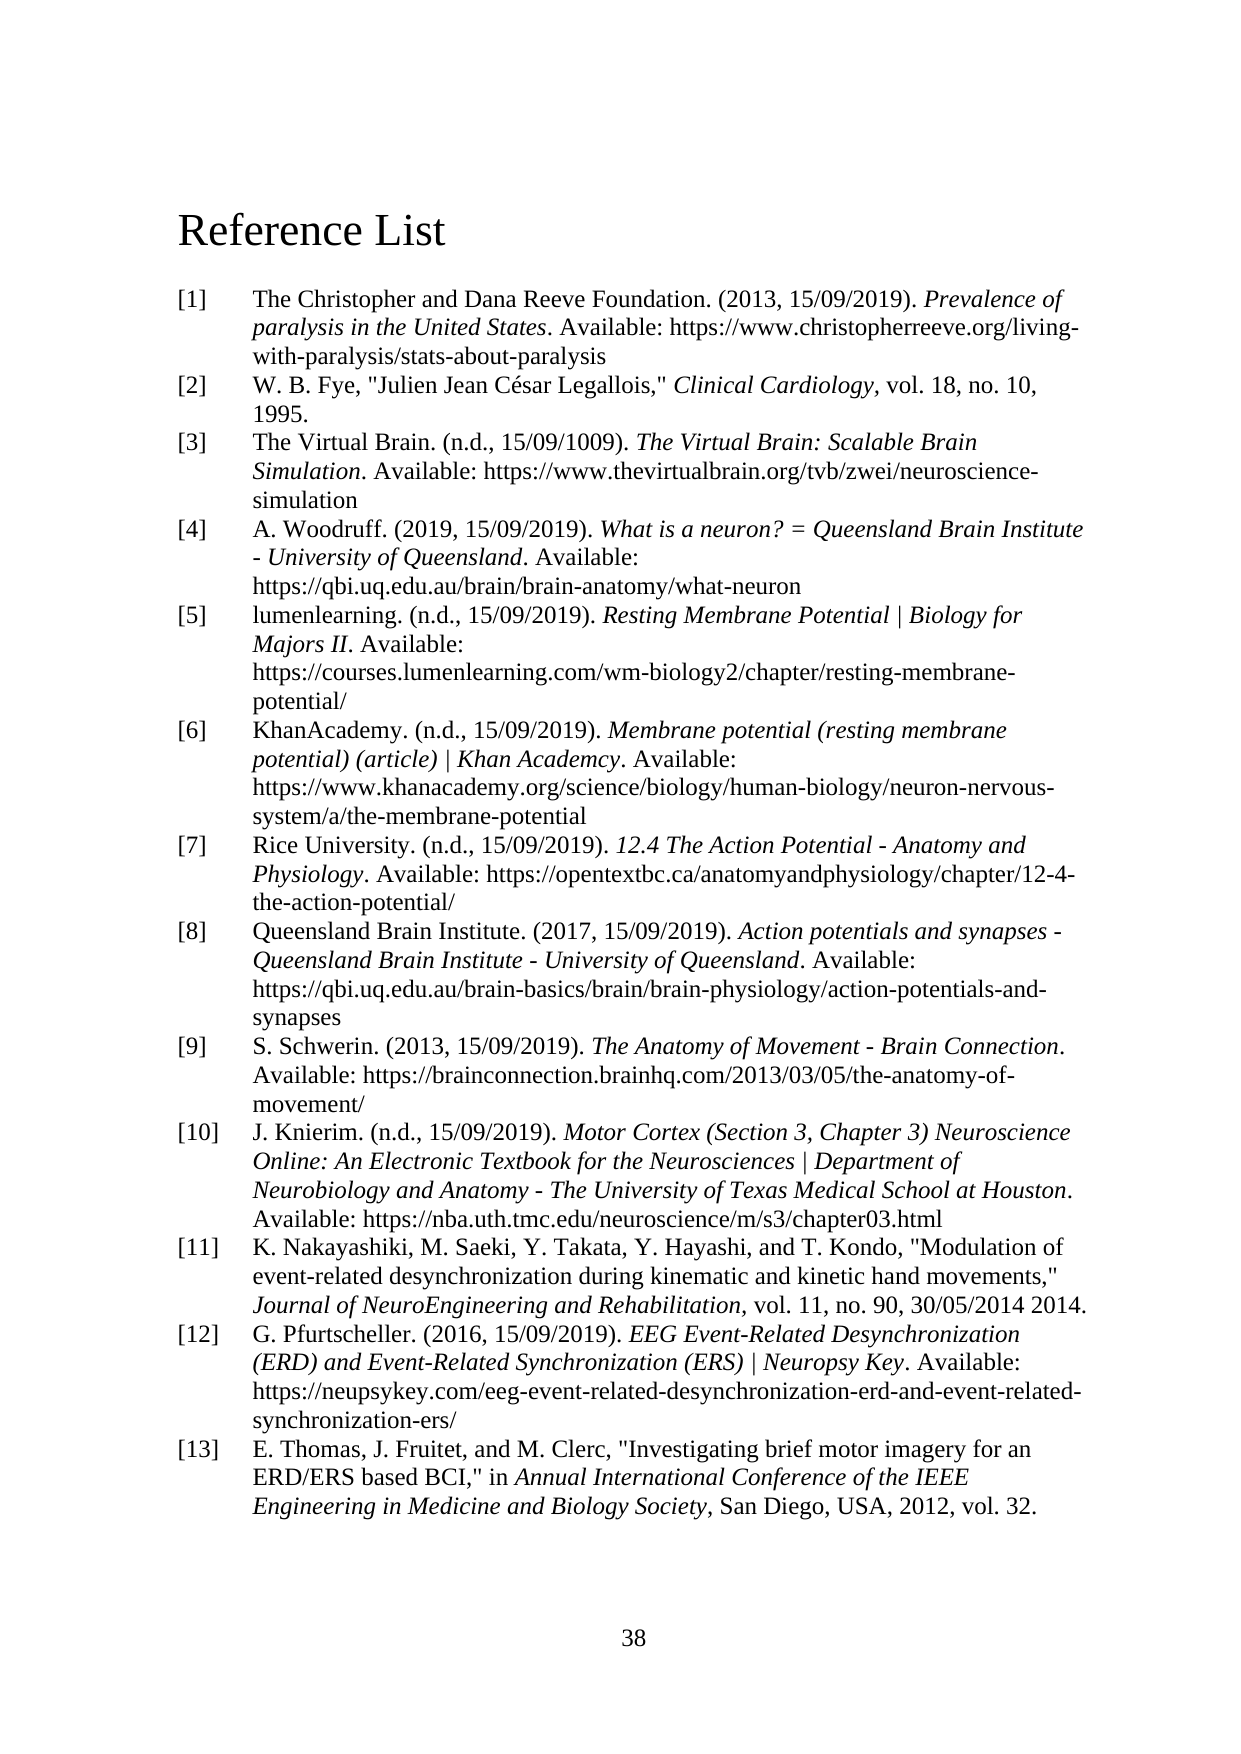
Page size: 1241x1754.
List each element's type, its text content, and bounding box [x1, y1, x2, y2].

text [9] S. Schwerin. (2013, 15/09/2019). The Anatomy of Movement - Brain Connection. Available: https://brainconnection.brainhq.com/2013/03/05/the-anatomy-of-movement/ [177, 1031, 1090, 1117]
text [13] E. Thomas, J. Fruitet, and M. Clerc, "Investigating brief motor imagery for an ERD/ERS based BCI," in Annual International Conference of the IEEE Engineering in Medicine and Biology Society, San Diego, USA, 2012, vol. 32. [177, 1434, 1090, 1520]
text [4] A. Woodruff. (2019, 15/09/2019). What is a neuron? = Queensland Brain Institute - University of Queensland. Available: https://qbi.uq.edu.au/brain/brain-anatomy/what-neuron [177, 514, 1090, 600]
text [6] KhanAcademy. (n.d., 15/09/2019). Membrane potential (resting membrane potential) (article) | Khan Academcy. Available: https://www.khanacademy.org/science/biology/human-biology/neuron-nervous-system/a/the-membrane-potential [177, 715, 1090, 830]
text [3] The Virtual Brain. (n.d., 15/09/1009). The Virtual Brain: Scalable Brain Simulation. Available: https://www.thevirtualbrain.org/tvb/zwei/neuroscience-simulation [177, 427, 1090, 514]
text [5] lumenlearning. (n.d., 15/09/2019). Resting Membrane Potential | Biology for Majors II. Available: https://courses.lumenlearning.com/wm-biology2/chapter/resting-membrane-potential/ [177, 600, 1090, 715]
text [2] W. B. Fye, "Julien Jean César Legallois," Clinical Cardiology, vol. 18, no. 10, 1995. [177, 370, 1090, 427]
text [10] J. Knierim. (n.d., 15/09/2019). Motor Cortex (Section 3, Chapter 3) Neuroscience Online: An Electronic Textbook for the Neurosciences | Department of Neurobiology and Anatomy - The University of Texas Medical School at Houston. Available: https://nba.uth.tmc.edu/neuroscience/m/s3/chapter03.html [177, 1117, 1090, 1232]
text [12] G. Pfurtscheller. (2016, 15/09/2019). EEG Event-Related Desynchronization (ERD) and Event-Related Synchronization (ERS) | Neuropsy Key. Available: https://neupsykey.com/eeg-event-related-desynchronization-erd-and-event-related-synchronization-ers/ [177, 1319, 1090, 1434]
subtitle Reference List [177, 202, 1090, 255]
text [11] K. Nakayashiki, M. Saeki, Y. Takata, Y. Hayashi, and T. Kondo, "Modulation of event-related desynchronization during kinematic and kinetic hand movements," Journal of NeuroEngineering and Rehabilitation, vol. 11, no. 90, 30/05/2014 2014. [177, 1232, 1090, 1319]
text [8] Queensland Brain Institute. (2017, 15/09/2019). Action potentials and synapses - Queensland Brain Institute - University of Queensland. Available: https://qbi.uq.edu.au/brain-basics/brain/brain-physiology/action-potentials-and-synapses [177, 916, 1090, 1031]
text [7] Rice University. (n.d., 15/09/2019). 12.4 The Action Potential - Anatomy and Physiology. Available: https://opentextbc.ca/anatomyandphysiology/chapter/12-4-the-action-potential/ [177, 830, 1090, 916]
text [1] The Christopher and Dana Reeve Foundation. (2013, 15/09/2019). Prevalence of paralysis in the United States. Available: https://www.christopherreeve.org/living-with-paralysis/stats-about-paralysis [177, 284, 1090, 370]
